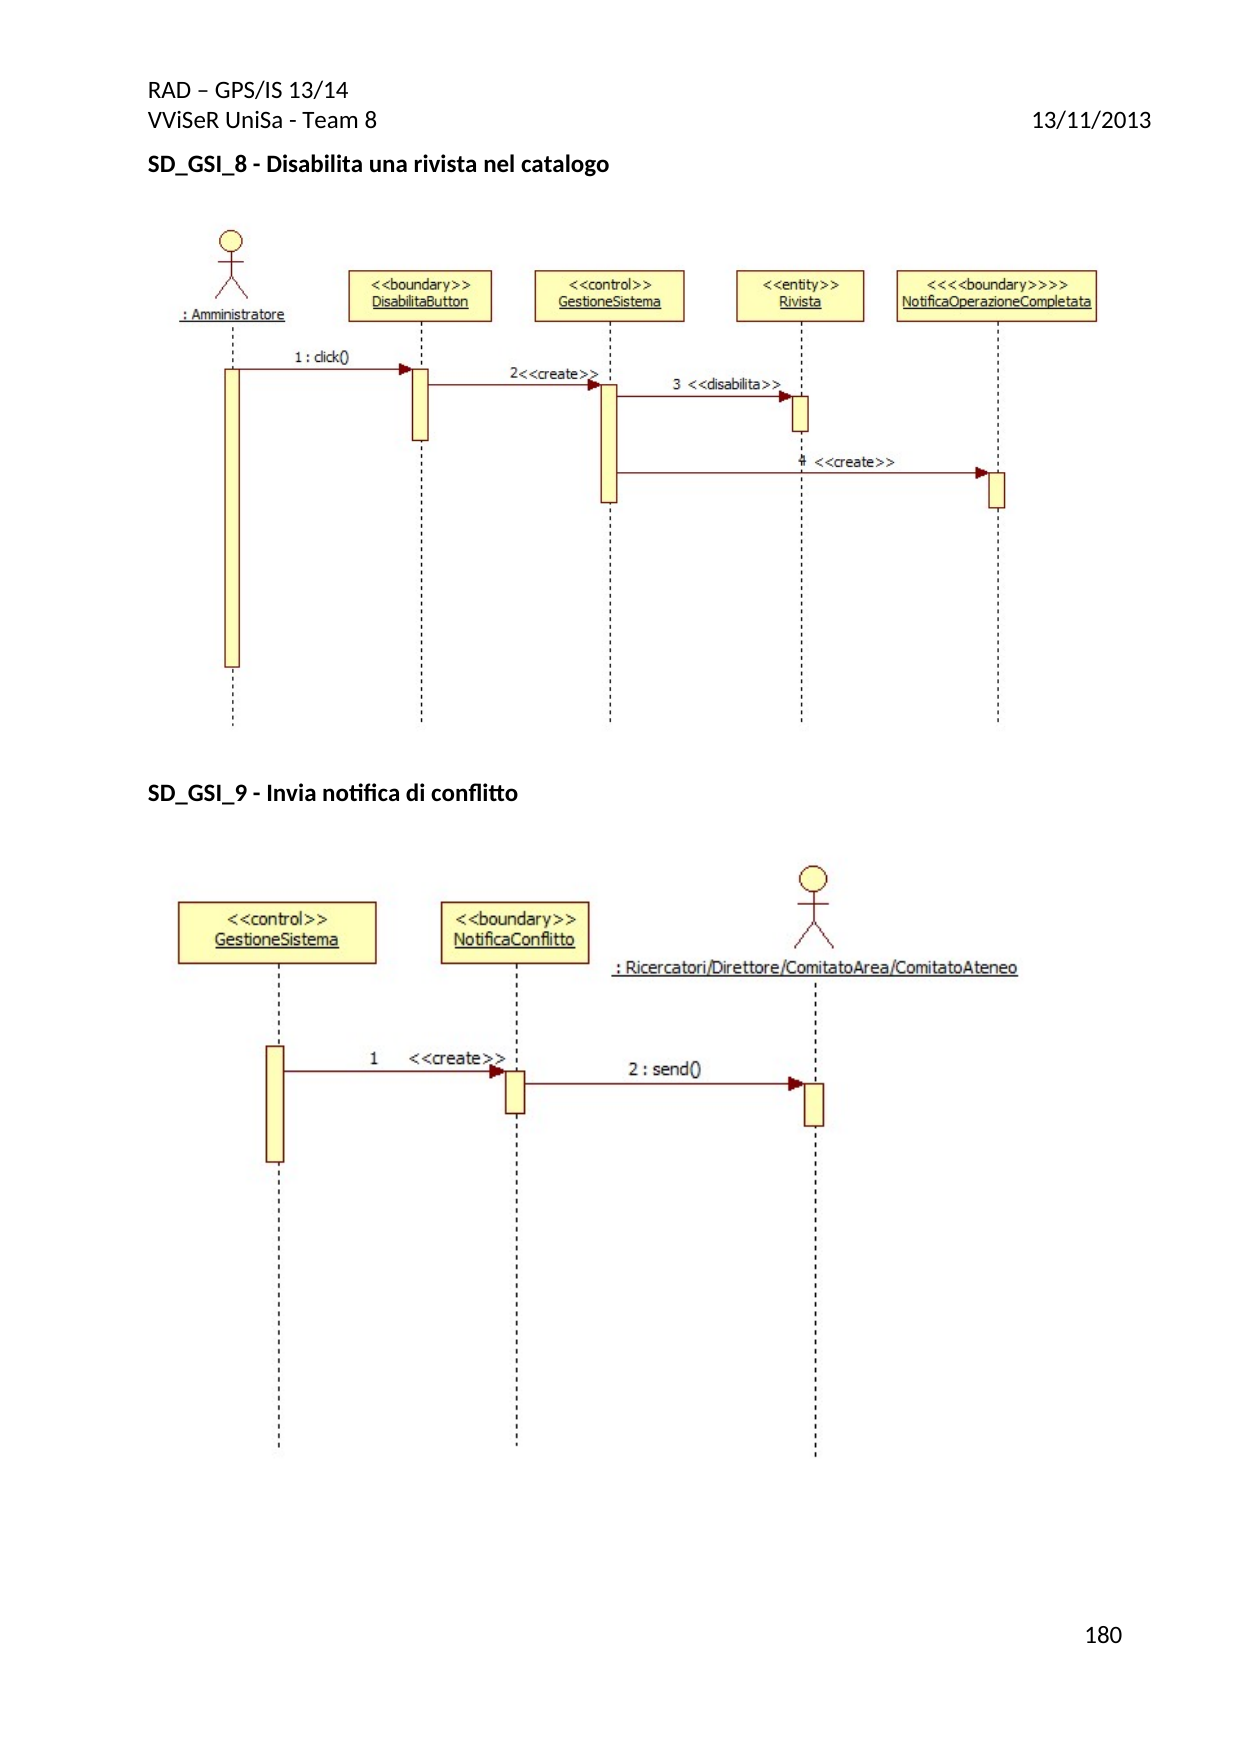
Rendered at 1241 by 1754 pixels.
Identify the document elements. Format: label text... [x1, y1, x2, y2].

picture [147, 203, 1123, 752]
picture [147, 833, 1056, 1490]
text SD_GSI_9 - Invia notifica di conflitto [148, 777, 1122, 807]
text SD_GSI_8 - Disabilita una rivista nel catalogo [148, 148, 1122, 178]
